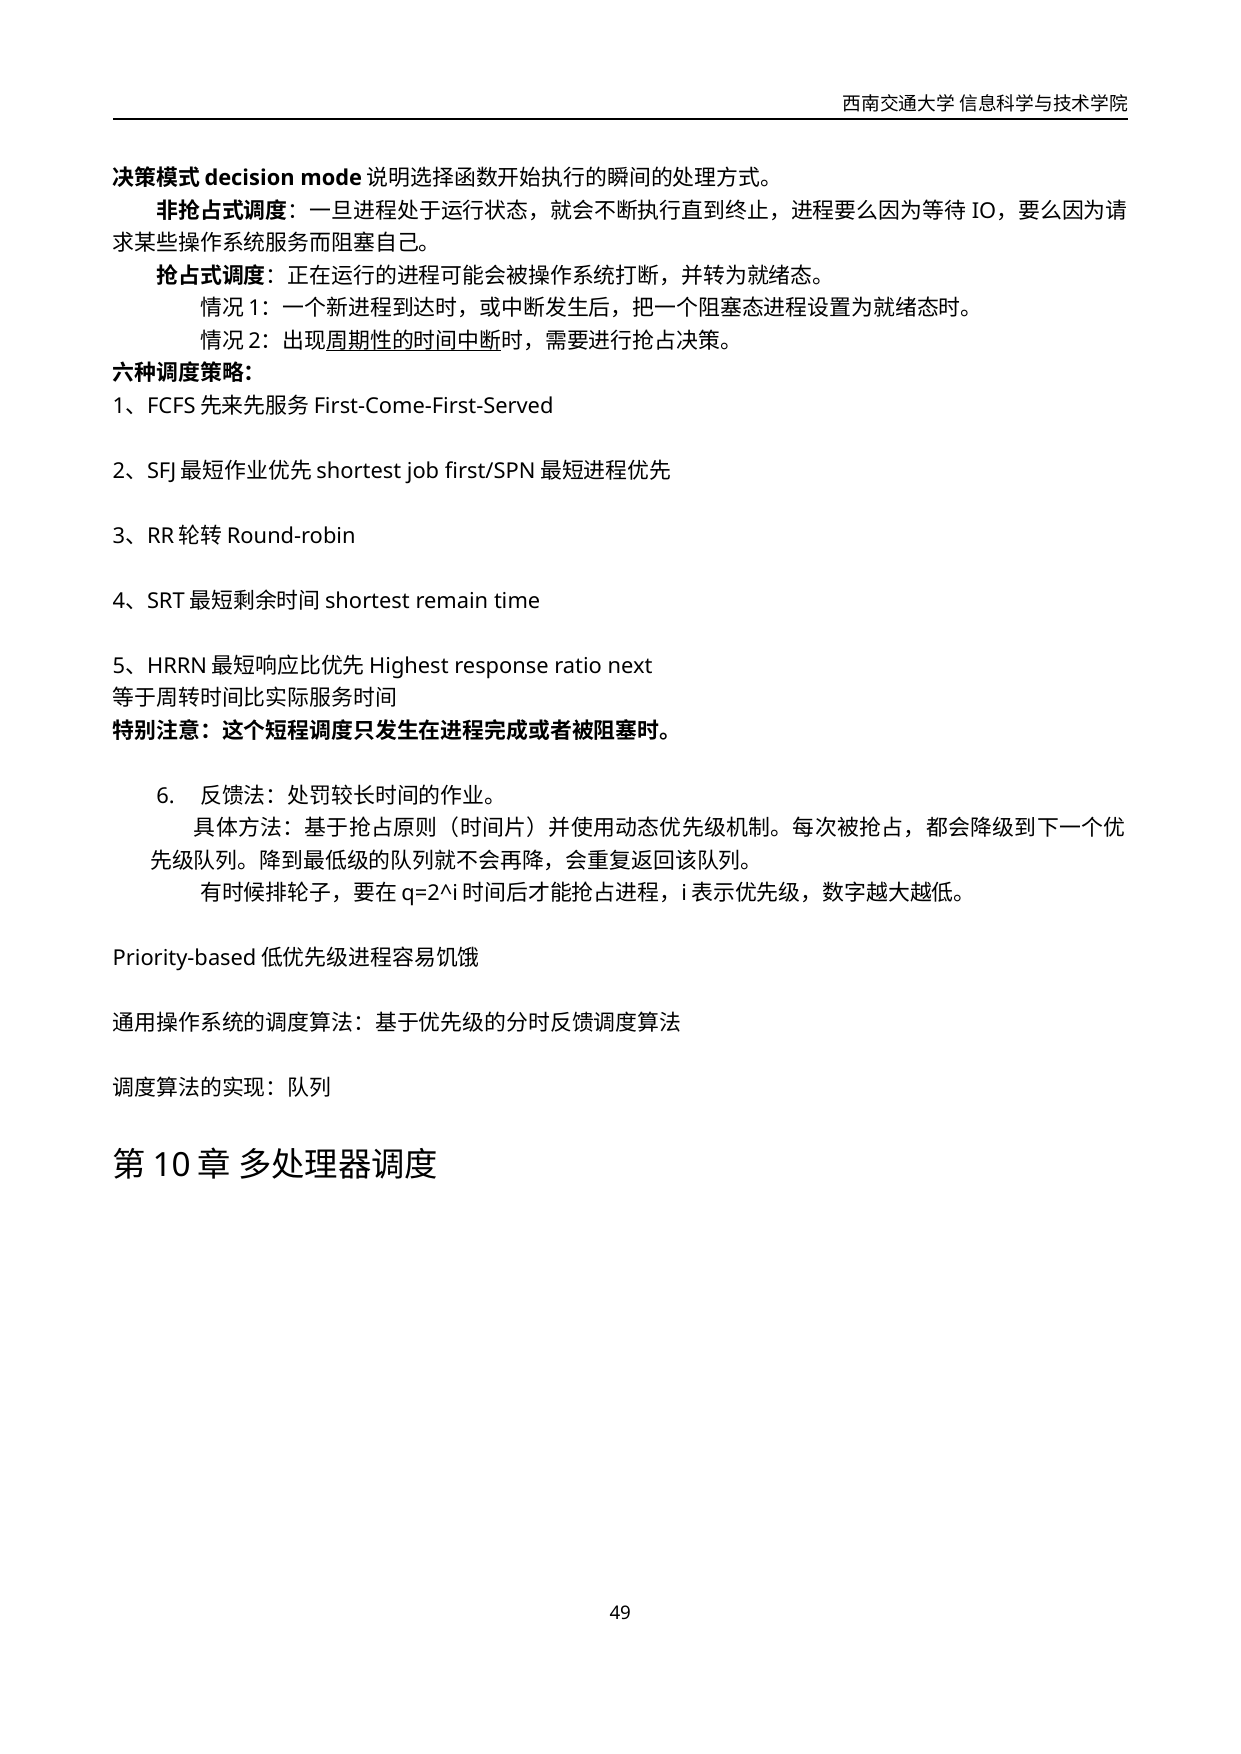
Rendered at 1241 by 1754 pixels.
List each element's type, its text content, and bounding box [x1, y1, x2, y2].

text 5、HRRN最短响应比优先Highest response ratio next [112, 647, 1128, 680]
text 3、RR轮转Round-robin [112, 517, 1128, 550]
text 抢占式调度：正在运行的进程可能会被操作系统打断，并转为就绪态。 [112, 257, 1128, 290]
text 非抢占式调度：一旦进程处于运行状态，就会不断执行直到终止，进程要么因为等待IO，要么因为请求某些操作系统服务而阻塞自己。 [112, 192, 1128, 257]
text 通用操作系统的调度算法：基于优先级的分时反馈调度算法 [112, 1005, 1128, 1037]
subtitle 第10章 多处理器调度 [112, 1129, 1128, 1194]
text 特别注意：这个短程调度只发生在进程完成或者被阻塞时。 [112, 712, 1128, 745]
text 等于周转时间比实际服务时间 [112, 680, 1128, 712]
text 六种调度策略： [112, 355, 1128, 387]
list 反馈法：处罚较长时间的作业。 [112, 777, 1128, 810]
text 情况1：一个新进程到达时，或中断发生后，把一个阻塞态进程设置为就绪态时。 [156, 290, 1128, 322]
text 情况2：出现周期性的时间中断时，需要进行抢占决策。 [156, 322, 1128, 355]
list 有时候排轮子，要在q=2^i时间后才能抢占进程，i表示优先级，数字越大越低。 [150, 875, 1128, 907]
text 决策模式decision mode说明选择函数开始执行的瞬间的处理方式。 [112, 160, 1128, 192]
text Priority-based低优先级进程容易饥饿 [112, 940, 1128, 972]
text 调度算法的实现：队列 [112, 1070, 1128, 1102]
list 具体方法：基于抢占原则（时间片）并使用动态优先级机制。每次被抢占，都会降级到下一个优先级队列。降到最低级的队列就不会再降，会重复返回该队列。 [150, 810, 1128, 875]
text 1、FCFS先来先服务First-Come-First-Served [112, 387, 1128, 420]
text 2、SFJ最短作业优先shortest job first/SPN最短进程优先 [112, 452, 1128, 485]
text 4、SRT最短剩余时间shortest remain time [112, 582, 1128, 615]
